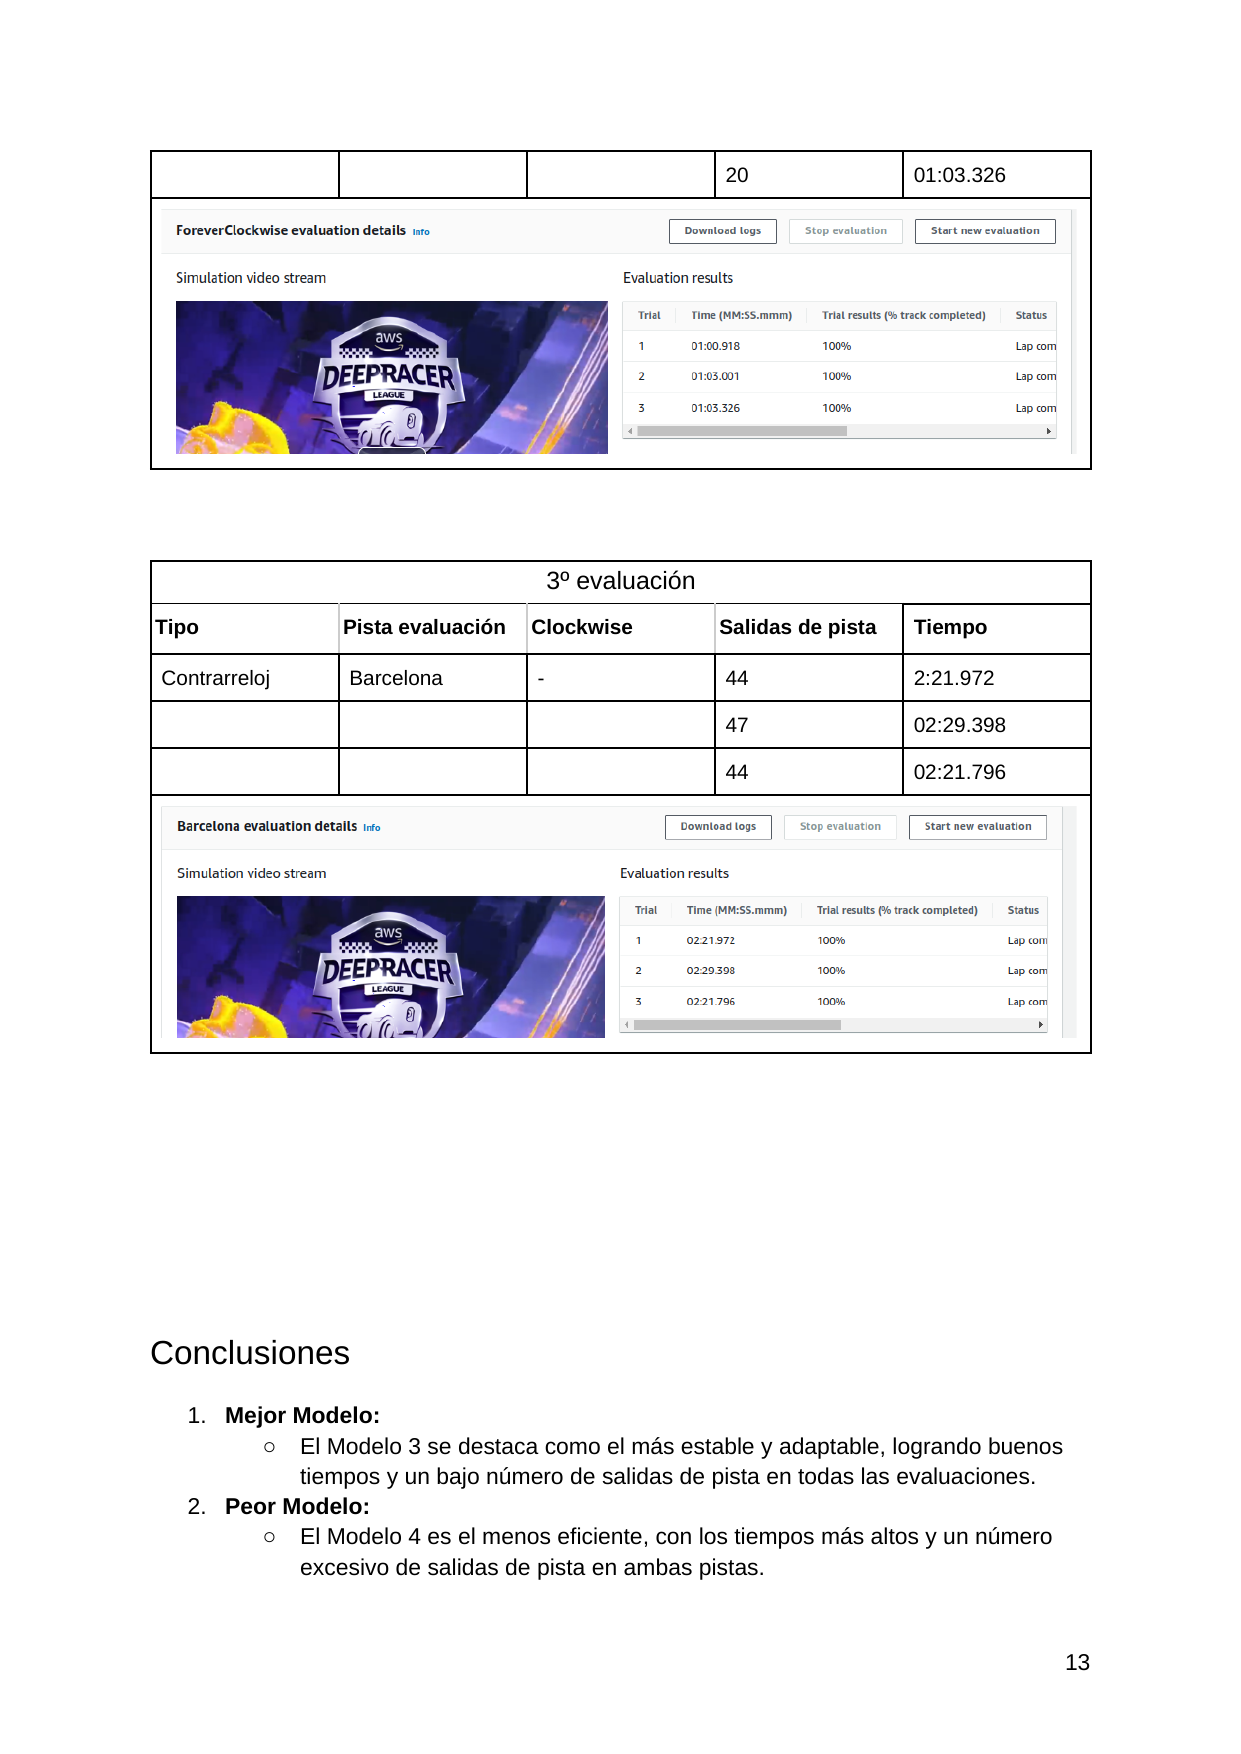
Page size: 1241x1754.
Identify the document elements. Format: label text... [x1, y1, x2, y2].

picture [161, 209, 1077, 454]
table_cell Salidas de pista [716, 604, 902, 653]
table_header 3º evaluación [152, 562, 1090, 603]
table_cell 20 [716, 152, 902, 197]
table_cell [152, 199, 1090, 467]
table_cell Pista evaluación [340, 604, 526, 653]
table_cell [340, 749, 526, 794]
table_cell Contrarreloj [152, 655, 338, 700]
table_cell 01:03.326 [904, 152, 1090, 197]
table_cell [152, 749, 338, 794]
table_cell - [528, 655, 714, 700]
list El Modelo 4 es el menos eficiente, con los tiempos más altos y un número excesivo de salidas de pista en ambas pistas. [262, 1523, 1090, 1580]
table_cell [528, 749, 714, 794]
table_cell [152, 152, 338, 197]
table_cell Tiempo [904, 605, 1090, 653]
list El Modelo 3 se destaca como el más estable y adaptable, logrando buenos tiempos y un bajo número de salidas de pista en todas las evaluaciones. [262, 1433, 1090, 1489]
table_cell Clockwise [528, 604, 714, 653]
table_cell [528, 702, 714, 747]
list Peor Modelo: [187, 1493, 1090, 1519]
table_cell Barcelona [340, 655, 526, 700]
table_cell [340, 702, 526, 747]
list Mejor Modelo: [187, 1402, 1090, 1429]
table_cell 44 [716, 655, 902, 700]
table_cell Tipo [152, 604, 338, 653]
table_cell 47 [716, 702, 902, 747]
table_cell 2:21.972 [904, 655, 1090, 700]
table_cell 02:29.398 [904, 702, 1090, 747]
picture [161, 806, 1077, 1038]
table_cell 44 [716, 749, 902, 794]
table_cell [340, 152, 526, 197]
table_cell [152, 702, 338, 747]
table_cell [152, 796, 1090, 1052]
subtitle Conclusiones [150, 1333, 1090, 1372]
table_cell 02:21.796 [904, 749, 1090, 794]
table_cell [528, 152, 714, 197]
